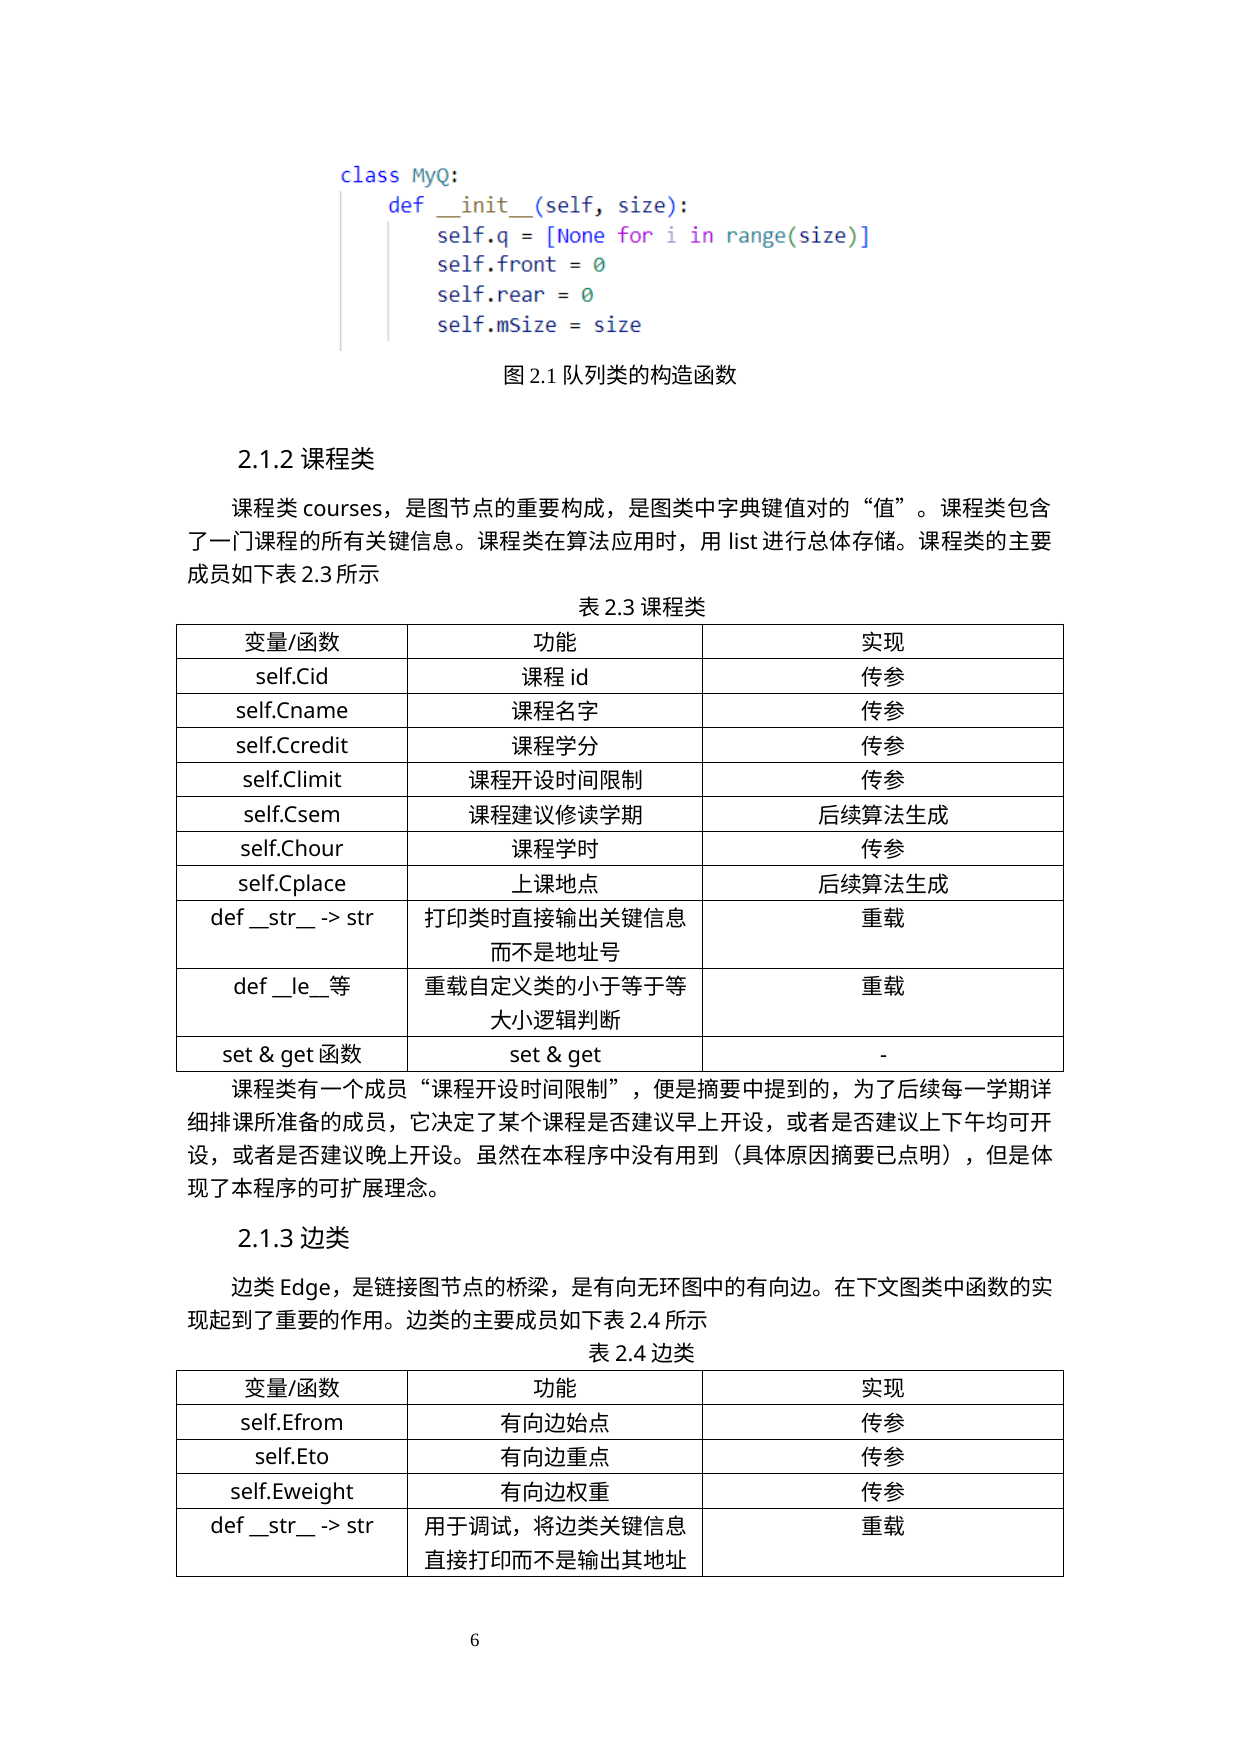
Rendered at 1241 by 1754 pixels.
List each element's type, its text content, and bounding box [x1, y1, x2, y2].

table_cell 传参 [703, 659, 1063, 693]
table_cell - [703, 1037, 1063, 1071]
table_cell 传参 [703, 1405, 1063, 1439]
table_cell 有向边始点 [408, 1405, 702, 1439]
table_cell def __le__等 [177, 969, 407, 1036]
table_cell self.Climit [177, 763, 407, 796]
table_cell self.Cplace [177, 866, 407, 900]
table_header 功能 [408, 625, 702, 658]
table_cell 课程开设时间限制 [408, 763, 702, 796]
table_cell set & get [408, 1037, 702, 1071]
table_cell self.Cname [177, 694, 407, 727]
table_cell 传参 [703, 763, 1063, 796]
table_cell def __str__ -> str [177, 901, 407, 968]
table_header 功能 [408, 1371, 702, 1404]
table_cell 后续算法生成 [703, 797, 1063, 831]
table_cell set & get函数 [177, 1037, 407, 1071]
table_cell self.Csem [177, 797, 407, 831]
table_cell self.Eto [177, 1440, 407, 1473]
table_cell 重载 [703, 969, 1063, 1036]
table_cell 重载自定义类的小于等于等大小逻辑判断 [408, 969, 702, 1036]
table_cell self.Efrom [177, 1405, 407, 1439]
table_header 实现 [703, 625, 1063, 658]
text 2.1.2 课程类 [187, 425, 1053, 490]
list 表2.4 边类 [187, 1336, 1053, 1368]
table_cell def __str__ -> str [177, 1509, 407, 1576]
table_cell 课程学时 [408, 832, 702, 865]
table_cell 课程名字 [408, 694, 702, 727]
table_cell 重载 [703, 901, 1063, 968]
table_cell 传参 [703, 832, 1063, 865]
table_header 实现 [703, 1371, 1063, 1404]
table_cell 课程建议修读学期 [408, 797, 702, 831]
table_cell 传参 [703, 1474, 1063, 1508]
table_cell 课程id [408, 659, 702, 693]
table_cell 后续算法生成 [703, 866, 1063, 900]
text 课程类courses，是图节点的重要构成，是图类中字典键值对的“值”。课程类包含了一门课程的所有关键信息。课程类在算法应用时，用list进行总体存储。课程类的主要成员如下表2.3所示 [187, 491, 1053, 589]
table_cell self.Eweight [177, 1474, 407, 1508]
table_cell self.Cid [177, 659, 407, 693]
table_cell 课程学分 [408, 728, 702, 762]
table_cell 用于调试，将边类关键信息直接打印而不是输出其地址 [408, 1509, 702, 1576]
text 边类Edge，是链接图节点的桥梁，是有向无环图中的有向边。在下文图类中函数的实现起到了重要的作用。边类的主要成员如下表2.4所示 [187, 1270, 1053, 1335]
table_cell 传参 [703, 694, 1063, 727]
table_header 变量/函数 [177, 625, 407, 658]
text 课程类有一个成员“课程开设时间限制”，便是摘要中提到的，为了后续每一学期详细排课所准备的成员，它决定了某个课程是否建议早上开设，或者是否建议上下午均可开设，或者是否建议晚上开设。虽然在本程序中没有用到（具体原因摘要已点明），但是体现了本程序的可扩展理念。 [187, 1072, 1053, 1203]
table_cell self.Chour [177, 832, 407, 865]
list 图2.1 队列类的构造函数 [187, 358, 1053, 390]
table_cell 传参 [703, 1440, 1063, 1473]
table_cell 上课地点 [408, 866, 702, 900]
picture [335, 162, 905, 351]
table_cell 重载 [703, 1509, 1063, 1576]
table_cell self.Ccredit [177, 728, 407, 762]
table_header 变量/函数 [177, 1371, 407, 1404]
table_cell 有向边重点 [408, 1440, 702, 1473]
table_cell 有向边权重 [408, 1474, 702, 1508]
table_cell 打印类时直接输出关键信息而不是地址号 [408, 901, 702, 968]
table_cell 传参 [703, 728, 1063, 762]
text 2.1.3 边类 [187, 1204, 1053, 1269]
list 表2.3 课程类 [187, 590, 1053, 623]
